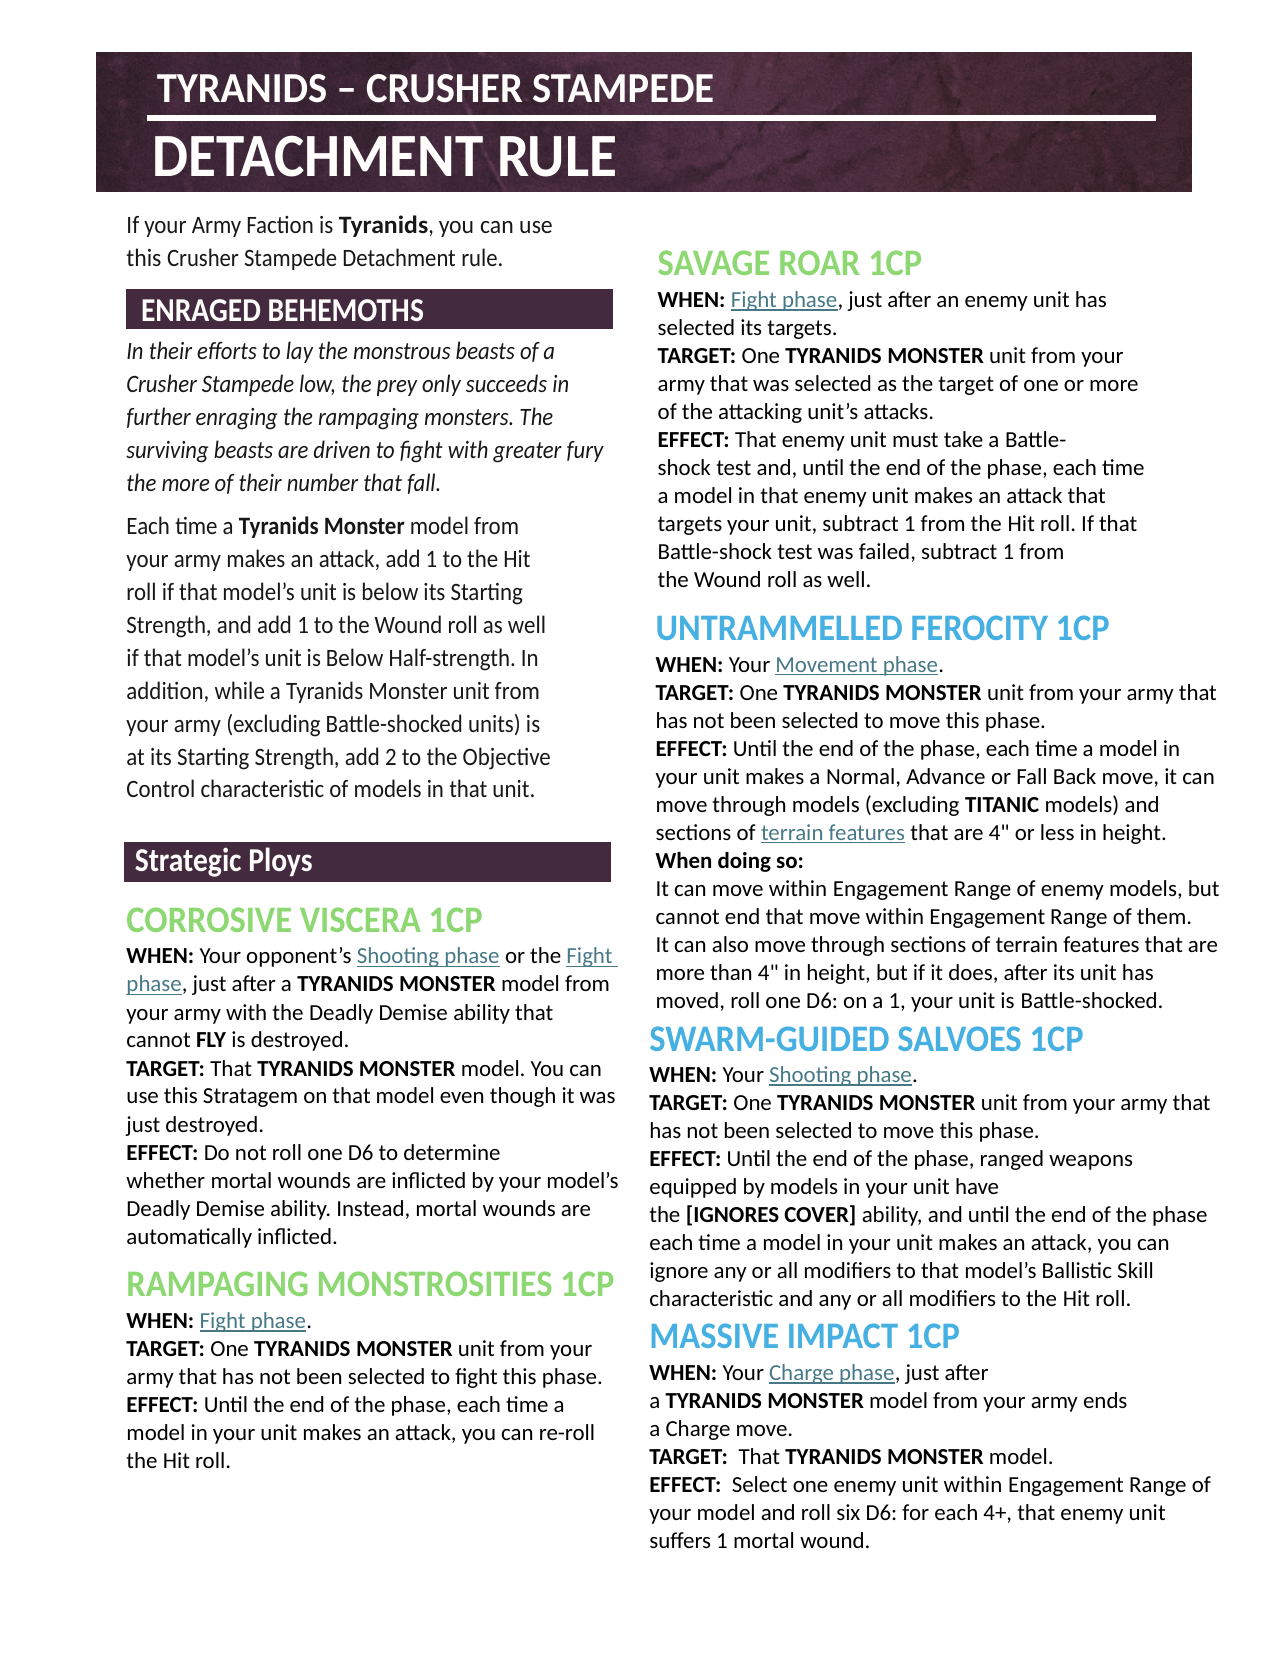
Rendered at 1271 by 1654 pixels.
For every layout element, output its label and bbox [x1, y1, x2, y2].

picture [95, 51, 1192, 192]
